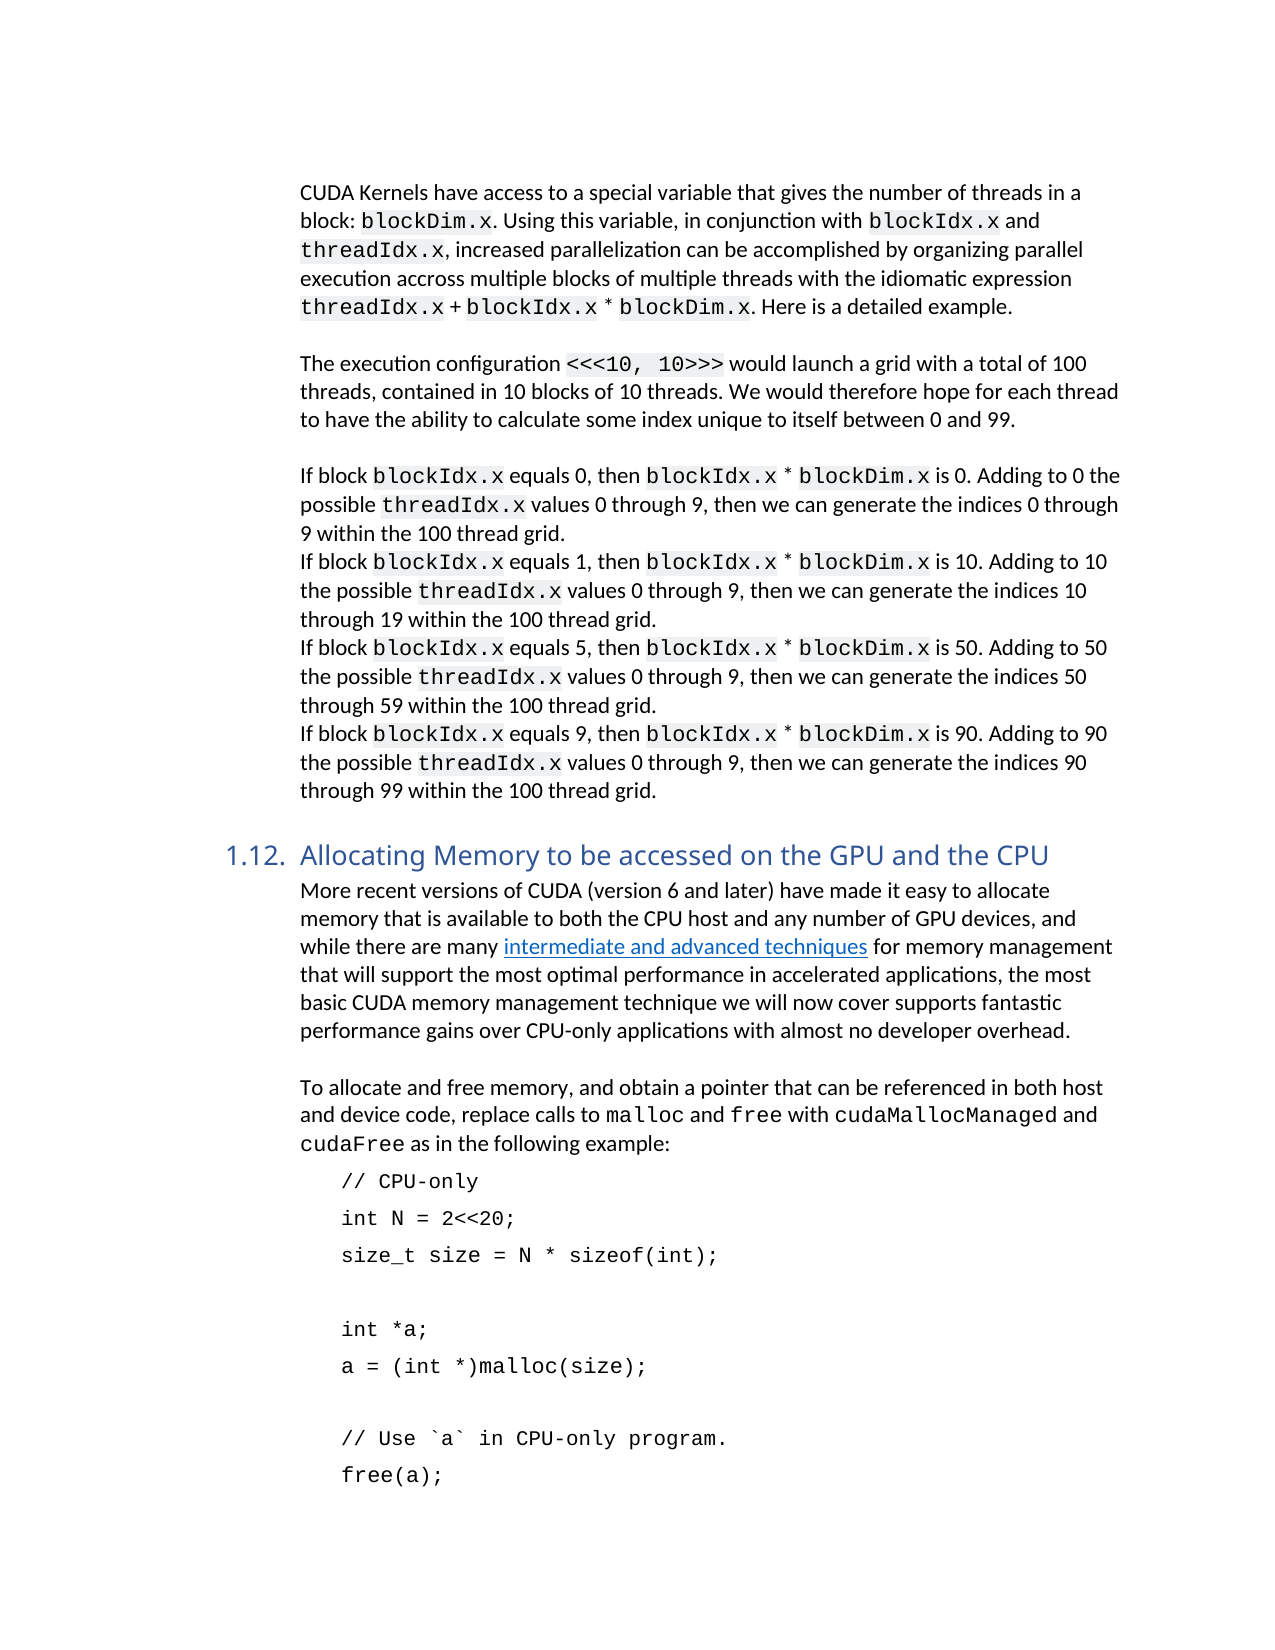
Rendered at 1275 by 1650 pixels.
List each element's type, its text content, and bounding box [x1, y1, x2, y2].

text If block blockIdx.x equals 0, then blockIdx.x * blockDim.x is 0. Adding to 0 the possible threadIdx.x values 0 through 9, then we can generate the indices 0 through 9 within the 100 thread grid. [300, 462, 1125, 547]
text size_t size = N * sizeof(int); [531, 1244, 1076, 1269]
text More recent versions of CUDA (version 6 and later) have made it easy to allocate memory that is available to both the CPU host and any number of GPU devices, and while there are many intermediate and advanced techniques for memory management that will support the most optimal performance in accelerated applications, the most basic CUDA memory management technique we will now cover supports fantastic performance gains over CPU-only applications with almost no developer overhead. [300, 876, 1125, 1044]
text int N = 2<<20; [199, 1207, 391, 1232]
text CUDA Kernels have access to a special variable that gives the number of threads in a block: blockDim.x. Using this variable, in conjunction with blockIdx.x and threadIdx.x, increased parallelization can be accomplished by organizing parallel execution accross multiple blocks of multiple threads with the idiomatic expression threadIdx.x + blockIdx.x * blockDim.x. Here is a detailed example. [300, 178, 1125, 321]
text If block blockIdx.x equals 9, then blockIdx.x * blockDim.x is 90. Adding to 90 the possible threadIdx.x values 0 through 9, then we can generate the indices 90 through 99 within the 100 thread grid. [300, 719, 1125, 804]
text int N = 2<<20; [404, 1207, 1076, 1232]
text a = (int *)malloc(size); [354, 1355, 479, 1380]
text To allocate and free memory, and obtain a pointer that can be referenced in both host and device code, replace calls to malloc and free with cudaMallocManaged and cudaFree as in the following example: [300, 1073, 1125, 1158]
text int *a; [199, 1318, 403, 1342]
text // Use `a` in CPU-only program. [199, 1428, 1076, 1452]
text free(a); [199, 1464, 1076, 1489]
text int *a; [416, 1318, 1076, 1342]
text a = (int *)malloc(size); [623, 1355, 1076, 1380]
text If block blockIdx.x equals 1, then blockIdx.x * blockDim.x is 10. Adding to 10 the possible threadIdx.x values 0 through 9, then we can generate the indices 10 through 19 within the 100 thread grid. [300, 547, 1125, 633]
text The execution configuration <<<10, 10>>> would launch a grid with a total of 100 threads, contained in 10 blocks of 10 threads. We would therefore hope for each thread to have the ability to calculate some index unique to itself between 0 and 99. [300, 349, 1125, 433]
text size_t size = N * sizeof(int); [199, 1244, 428, 1269]
subtitle Allocating Memory to be accessed on the GPU and the CPU [225, 837, 1125, 873]
text // CPU-only [199, 1171, 1076, 1194]
text If block blockIdx.x equals 5, then blockIdx.x * blockDim.x is 50. Adding to 50 the possible threadIdx.x values 0 through 9, then we can generate the indices 50 through 59 within the 100 thread grid. [300, 633, 1125, 719]
